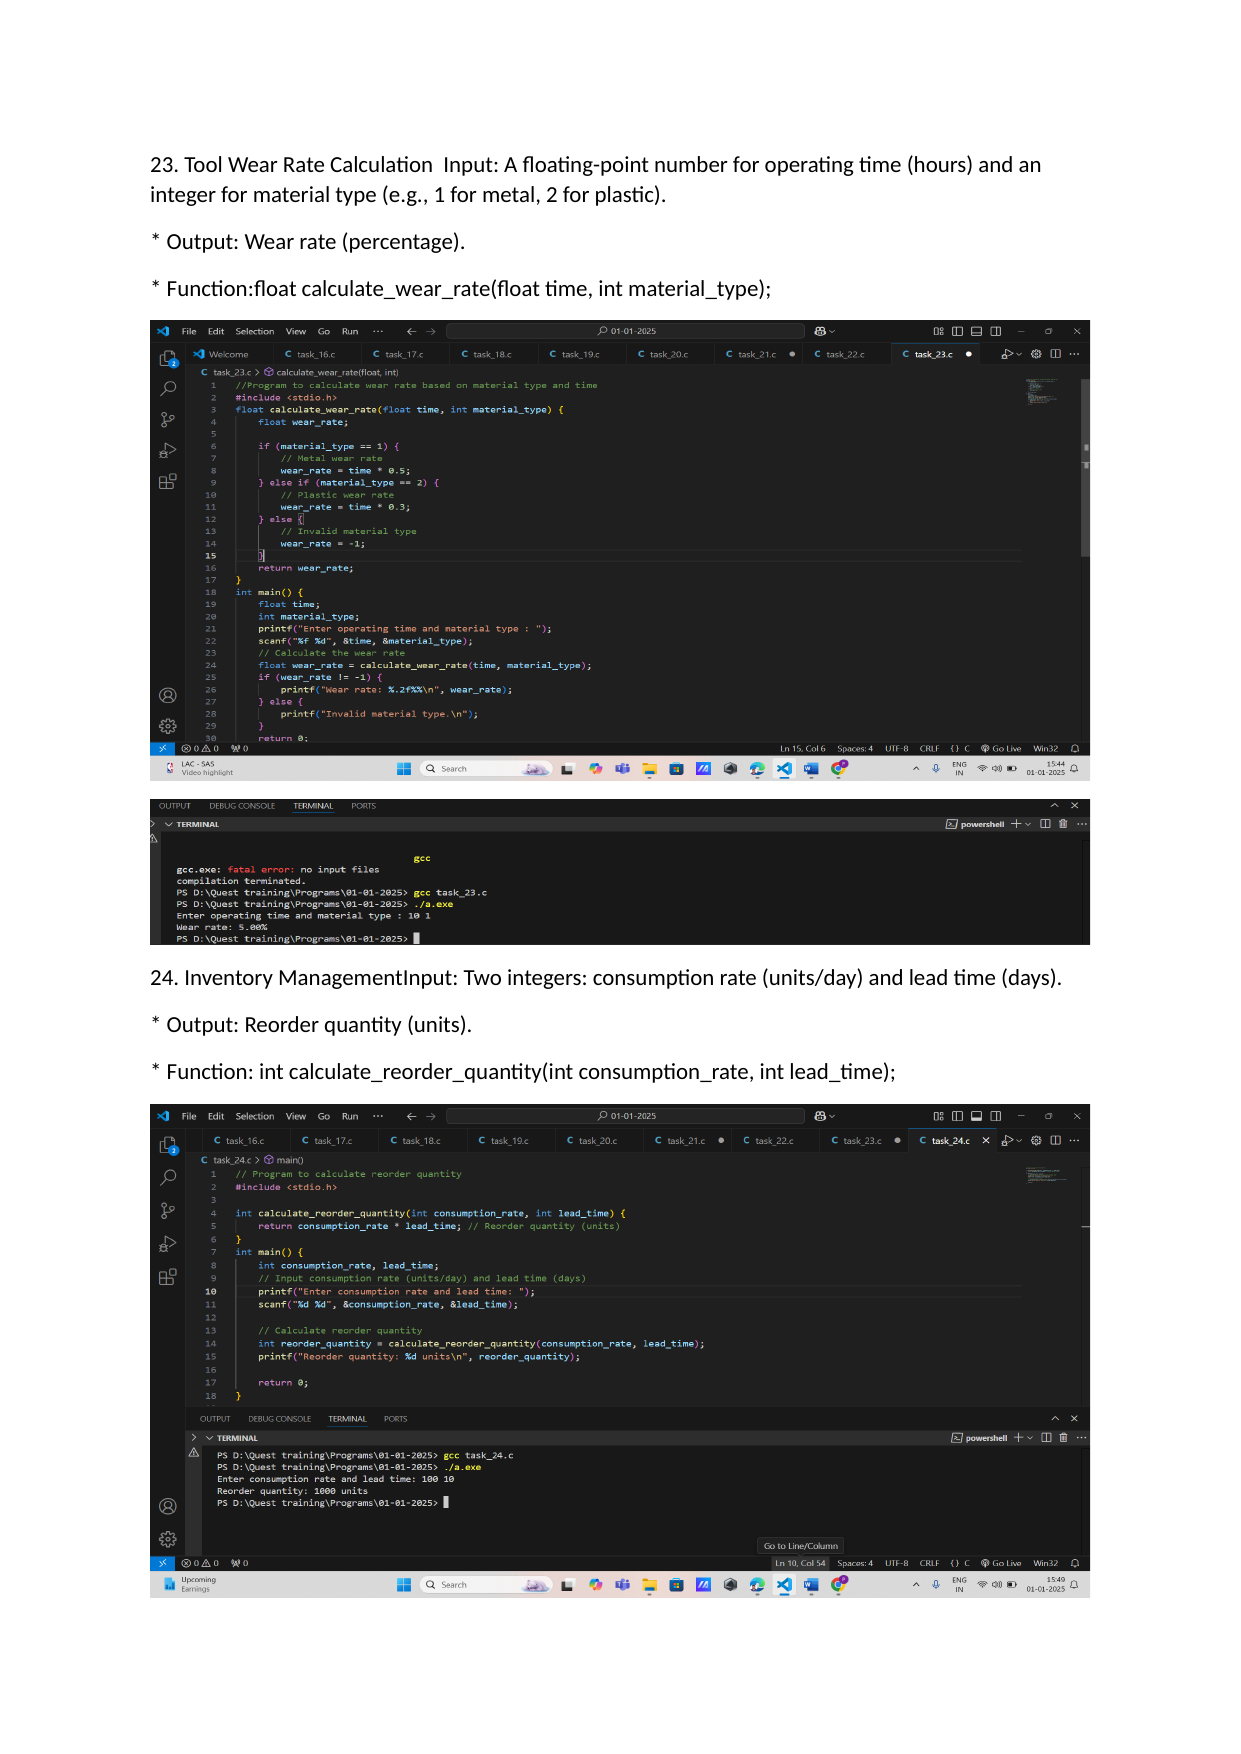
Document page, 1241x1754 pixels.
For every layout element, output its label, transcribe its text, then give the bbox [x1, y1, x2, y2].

text 24. Inventory ManagementInput: Two integers: consumption rate (units/day) and lead time (days). [150, 963, 1090, 992]
text 23. Tool Wear Rate Calculation Input: A floating-point number for operating time (hours) and an integer for material type (e.g., 1 for metal, 2 for plastic). [150, 150, 1090, 208]
text * Output: Reorder quantity (units). [150, 1010, 1090, 1038]
picture [150, 1104, 1091, 1598]
text * Function:float calculate_wear_rate(float time, int material_type); [150, 274, 1090, 302]
picture [150, 799, 1091, 945]
picture [150, 320, 1091, 781]
text * Output: Wear rate (percentage). [150, 227, 1090, 255]
text * Function: int calculate_reorder_quantity(int consumption_rate, int lead_time); [150, 1057, 1090, 1085]
